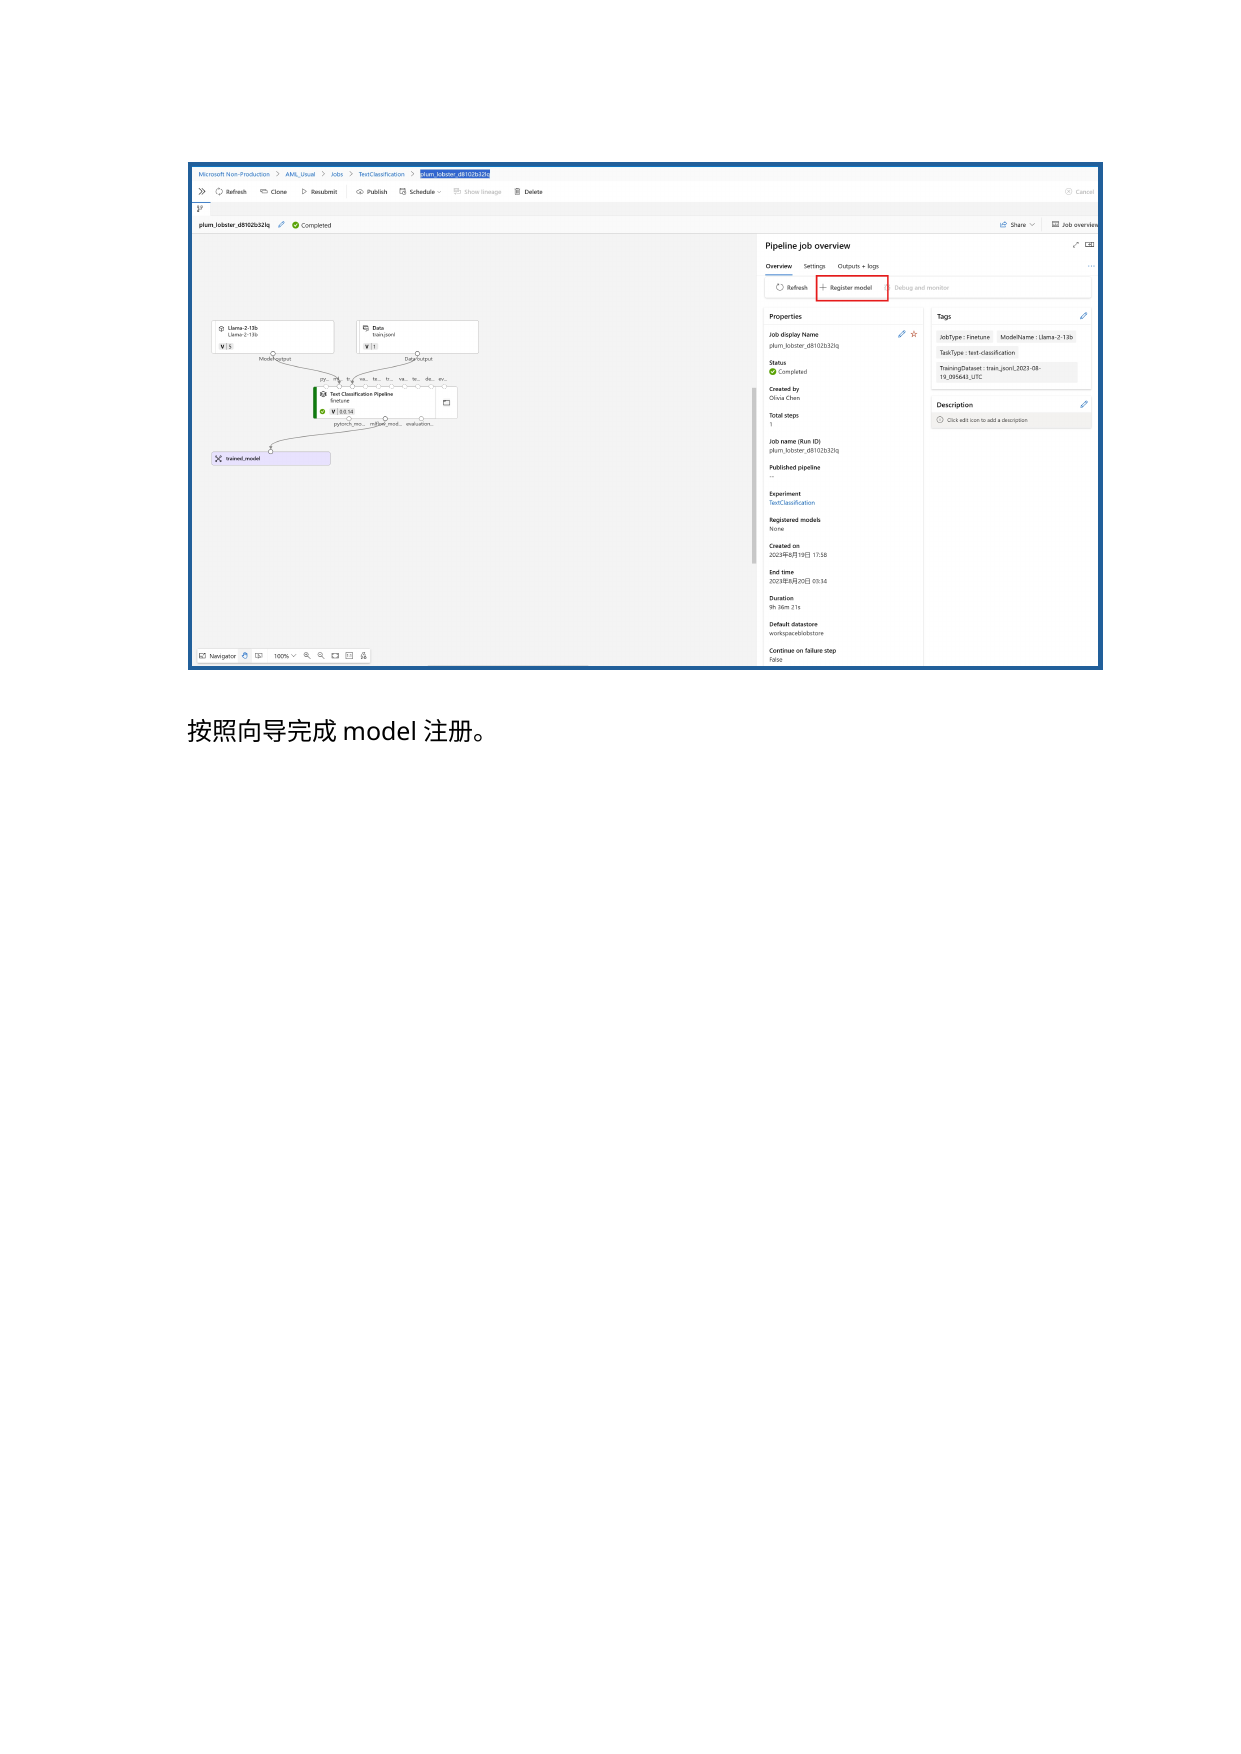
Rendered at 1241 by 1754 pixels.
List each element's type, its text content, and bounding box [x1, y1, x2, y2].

text 按照向导完成model 注册。 [187, 697, 1053, 762]
picture [192, 166, 1098, 666]
